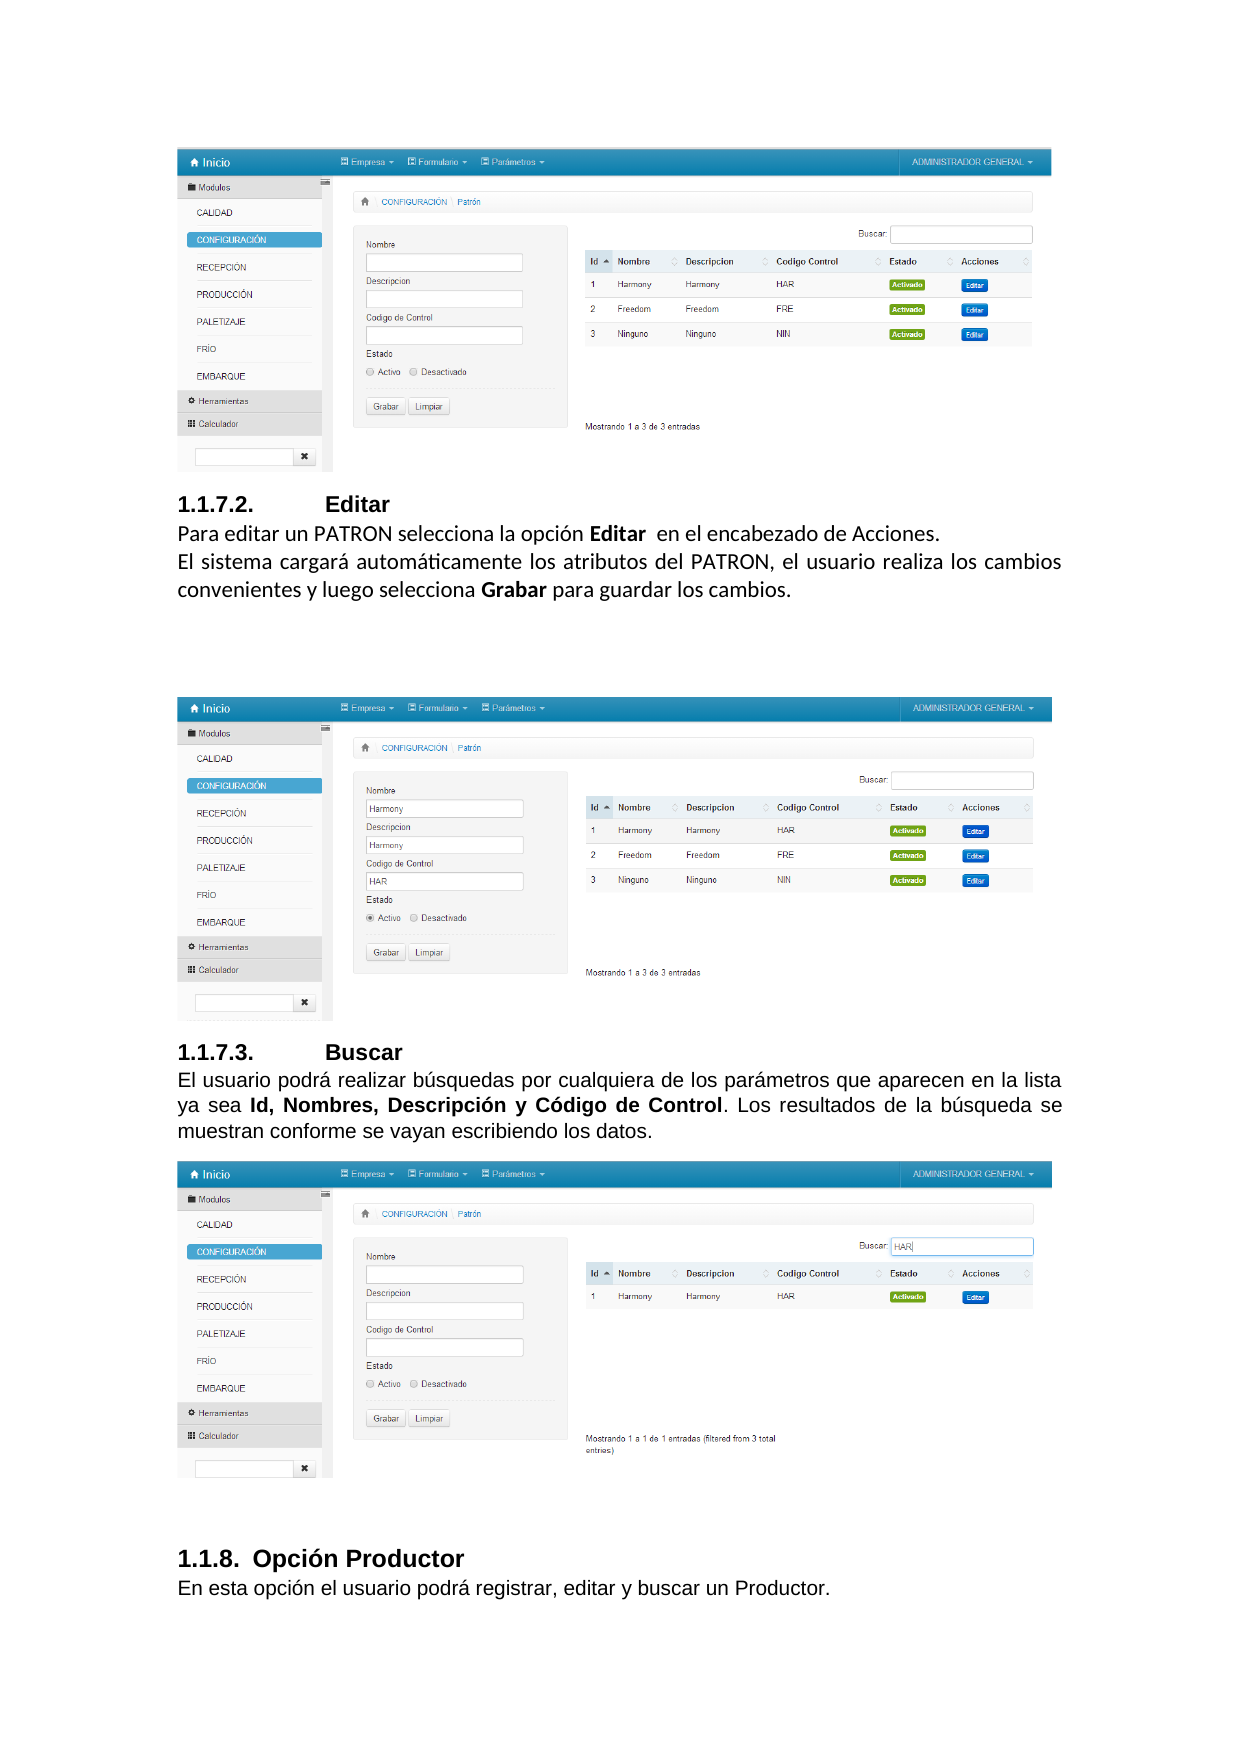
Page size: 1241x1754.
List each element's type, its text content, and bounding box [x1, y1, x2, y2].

subtitle Buscar [177, 1039, 1063, 1065]
picture [177, 722, 1052, 1021]
subtitle Opción Productor [177, 1544, 1063, 1573]
text Para editar un PATRON selecciona la opción Editar en el encabezado de Acciones. [177, 519, 1063, 547]
text El usuario podrá realizar búsquedas por cualquiera de los parámetros que aparecen en la lista ya sea Id, Nombres, Descripción y Código de Control. Los resultados de la búsqueda se muestran conforme se vayan escribiendo los datos. [177, 1067, 1063, 1143]
text El sistema cargará automáticamente los atributos del PATRON, el usuario realiza los cambios convenientes y luego selecciona Grabar para guardar los cambios. [177, 547, 1063, 603]
text En esta opción el usuario podrá registrar, editar y buscar un Productor. [177, 1575, 1063, 1599]
picture [177, 1188, 1052, 1478]
picture [177, 147, 1052, 170]
picture [177, 176, 1052, 472]
picture [177, 697, 1052, 716]
subtitle Editar [177, 491, 1063, 517]
picture [177, 1161, 1052, 1182]
